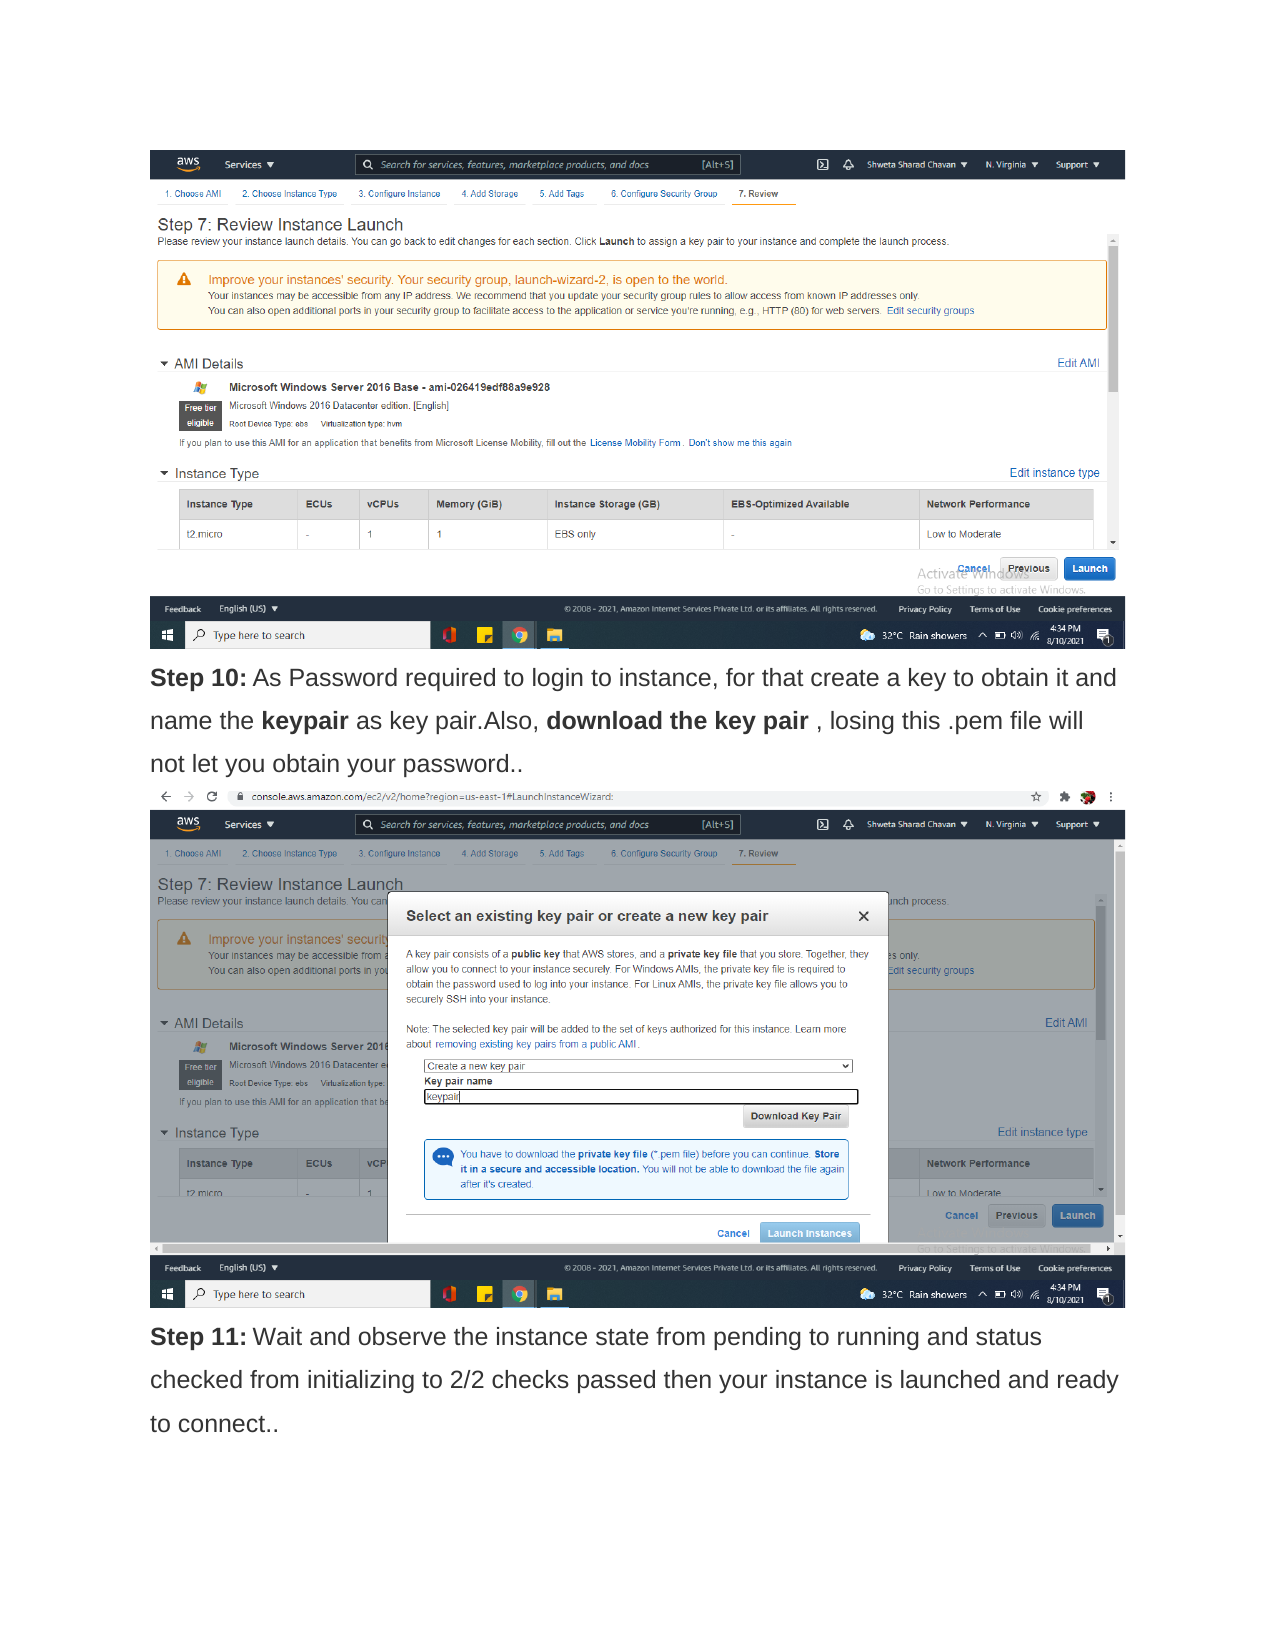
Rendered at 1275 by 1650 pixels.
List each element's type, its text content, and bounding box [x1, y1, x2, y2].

text Step 6: Leave the Tag option Default Step 8: Next Configure Security group by creating a security group letting a default name and description and adding rules as RDP and All traffic to be allowed from anywhere source. Step 9: Lastly Review the instance and click launch . Step 10: As Password required to login to instance, for that create a key to obtain it and name the keypair as key pair.Also, download the key pair , losing this .pem file will not let you obtain your password.. Step 11: Wait and observe the instance state from pending to running and status checked from initializing to 2/2 checks passed then your instance is launched and ready to connect.. [150, 1308, 1125, 1437]
picture [150, 150, 1125, 649]
picture [150, 791, 1125, 1308]
text Step 6: Leave the Tag option Default Step 8: Next Configure Security group by creating a security group letting a default name and description and adding rules as RDP and All traffic to be allowed from anywhere source. Step 9: Lastly Review the instance and click launch . Step 10: As Password required to login to instance, for that create a key to obtain it and name the keypair as key pair.Also, download the key pair , losing this .pem file will not let you obtain your password.. Step 11: Wait and observe the instance state from pending to running and status checked from initializing to 2/2 checks passed then your instance is launched and ready to connect.. [150, 649, 1125, 791]
